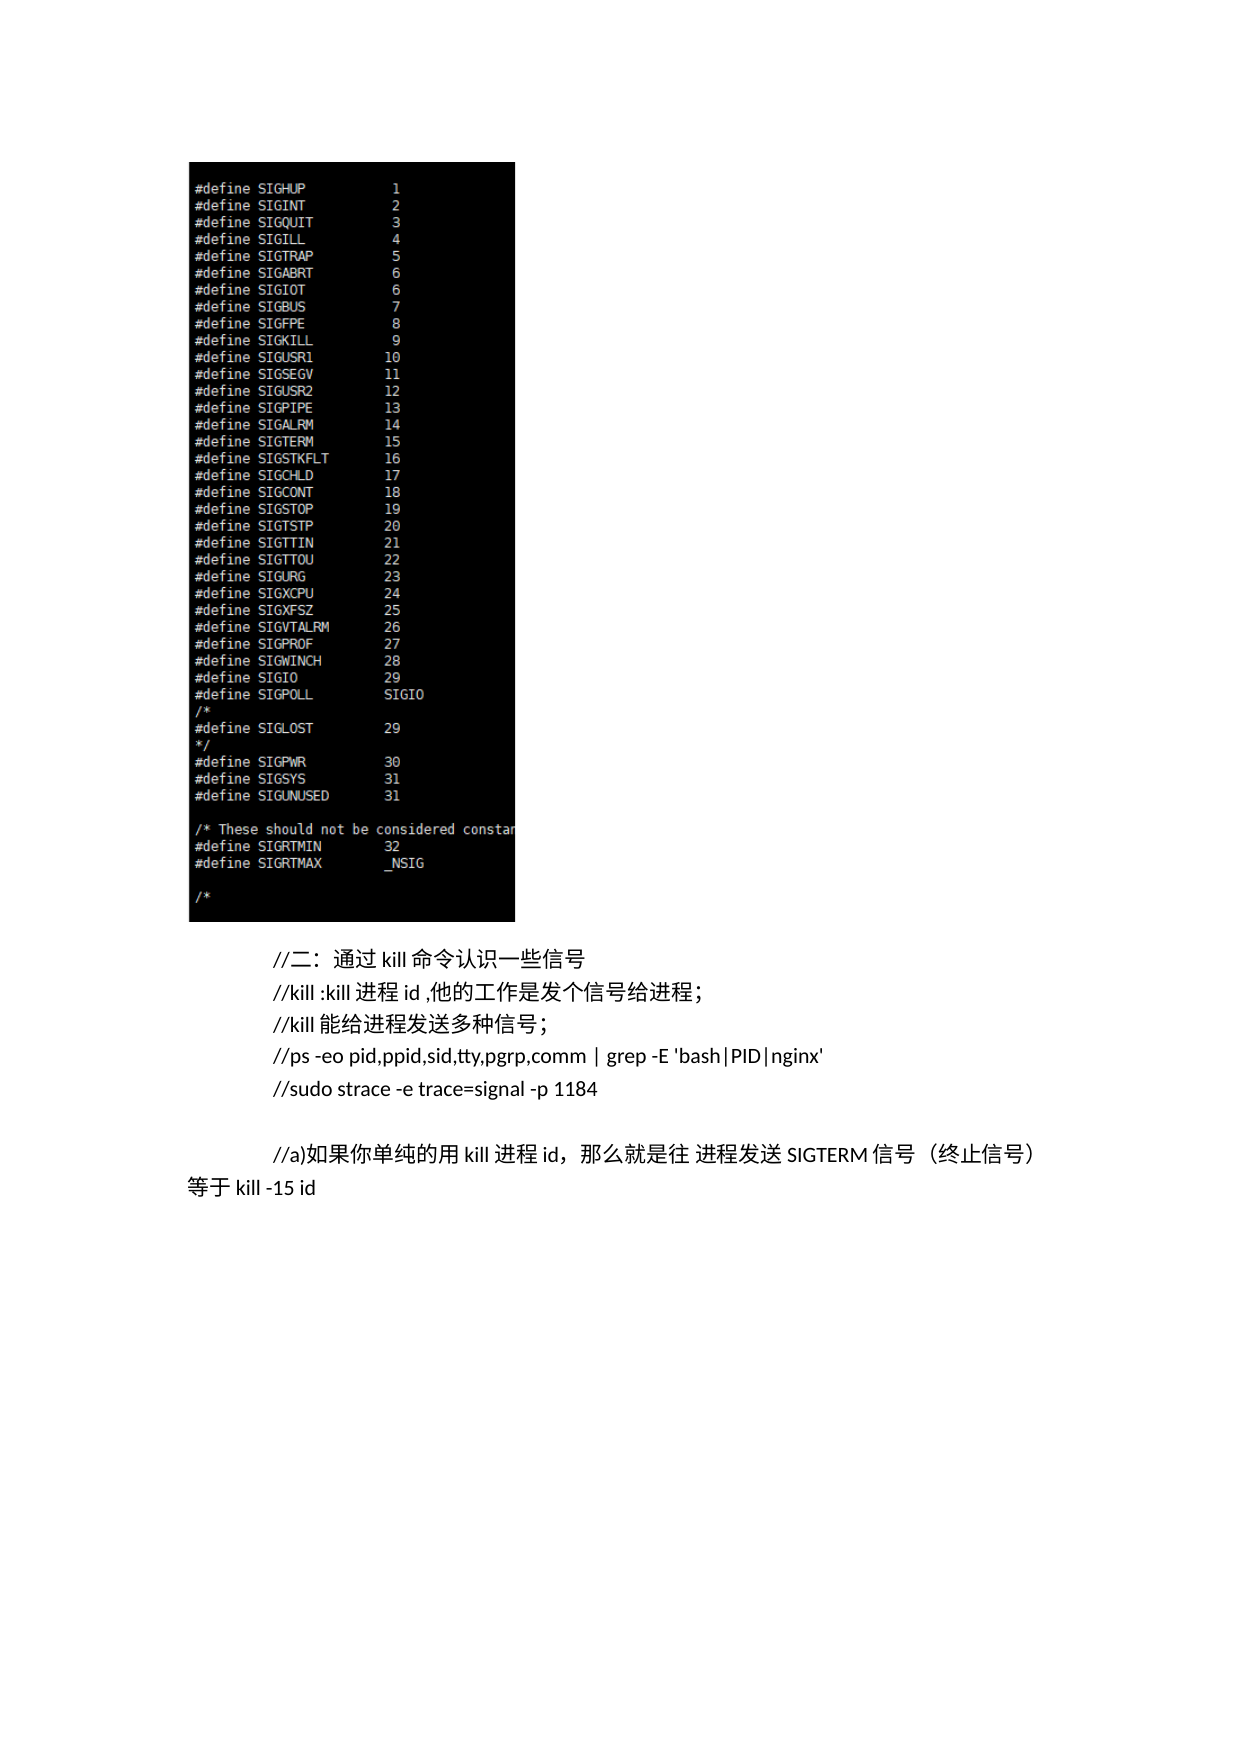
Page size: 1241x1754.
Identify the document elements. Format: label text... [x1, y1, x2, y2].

text //二：通过kill命令认识一些信号 [187, 942, 1053, 974]
text 等于kill -15 id [187, 1169, 1053, 1202]
text //kill能给进程发送多种信号； [187, 1007, 1053, 1039]
text //kill :kill 进程id ,他的工作是发个信号给进程； [187, 974, 1053, 1007]
text //ps -eo pid,ppid,sid,tty,pgrp,comm | grep -E 'bash|PID|nginx' [187, 1039, 1053, 1072]
text //sudo strace -e trace=signal -p 1184 [187, 1072, 1053, 1104]
text //a)如果你单纯的用kill 进程id，那么就是往 进程发送SIGTERM信号（终止信号） [187, 1137, 1053, 1169]
picture [187, 162, 515, 922]
